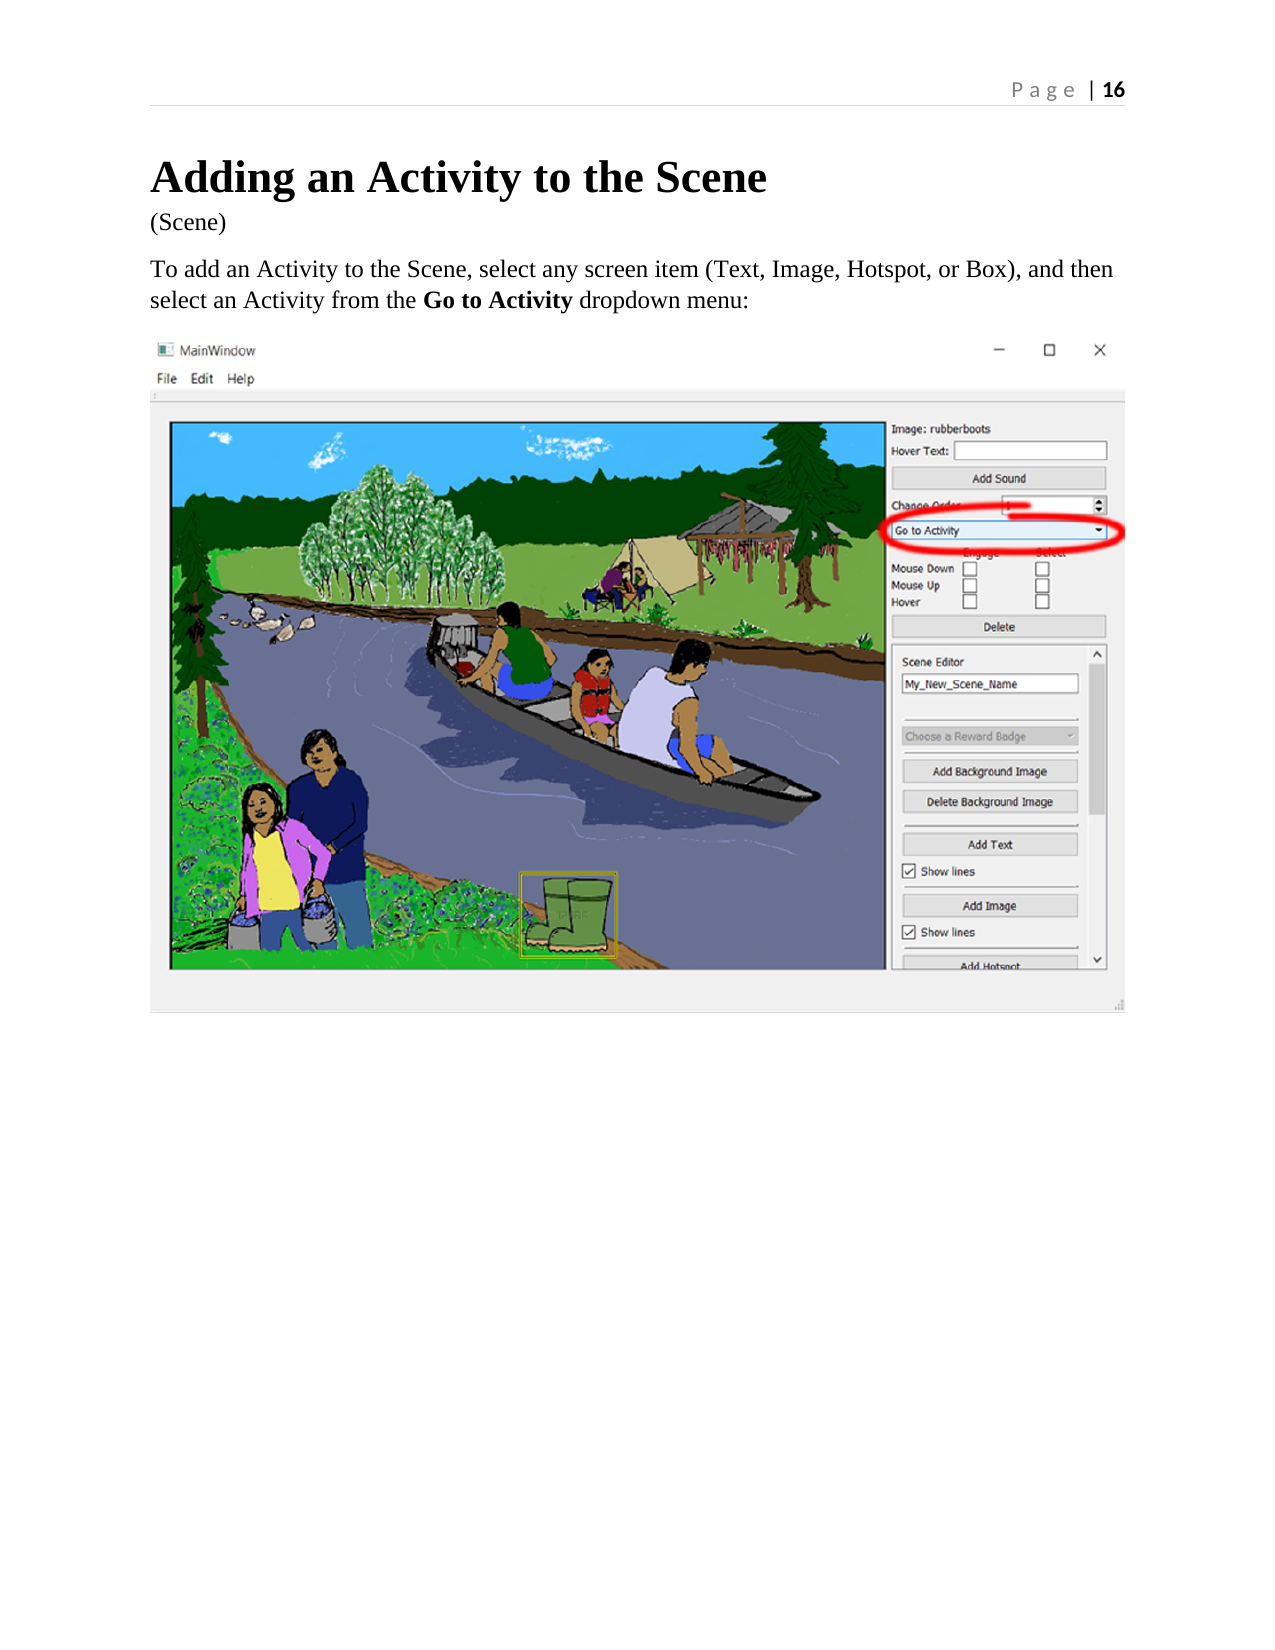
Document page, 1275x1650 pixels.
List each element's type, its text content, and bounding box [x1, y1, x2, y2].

picture [150, 333, 1125, 1013]
text (Scene) [150, 207, 1125, 236]
subtitle Adding an Activity to the Scene [150, 150, 1125, 203]
text To add an Activity to the Scene, select any screen item (Text, Image, Hotspot, or Box), and then select an Activity from the Go to Activity dropdown menu: [150, 254, 1125, 314]
